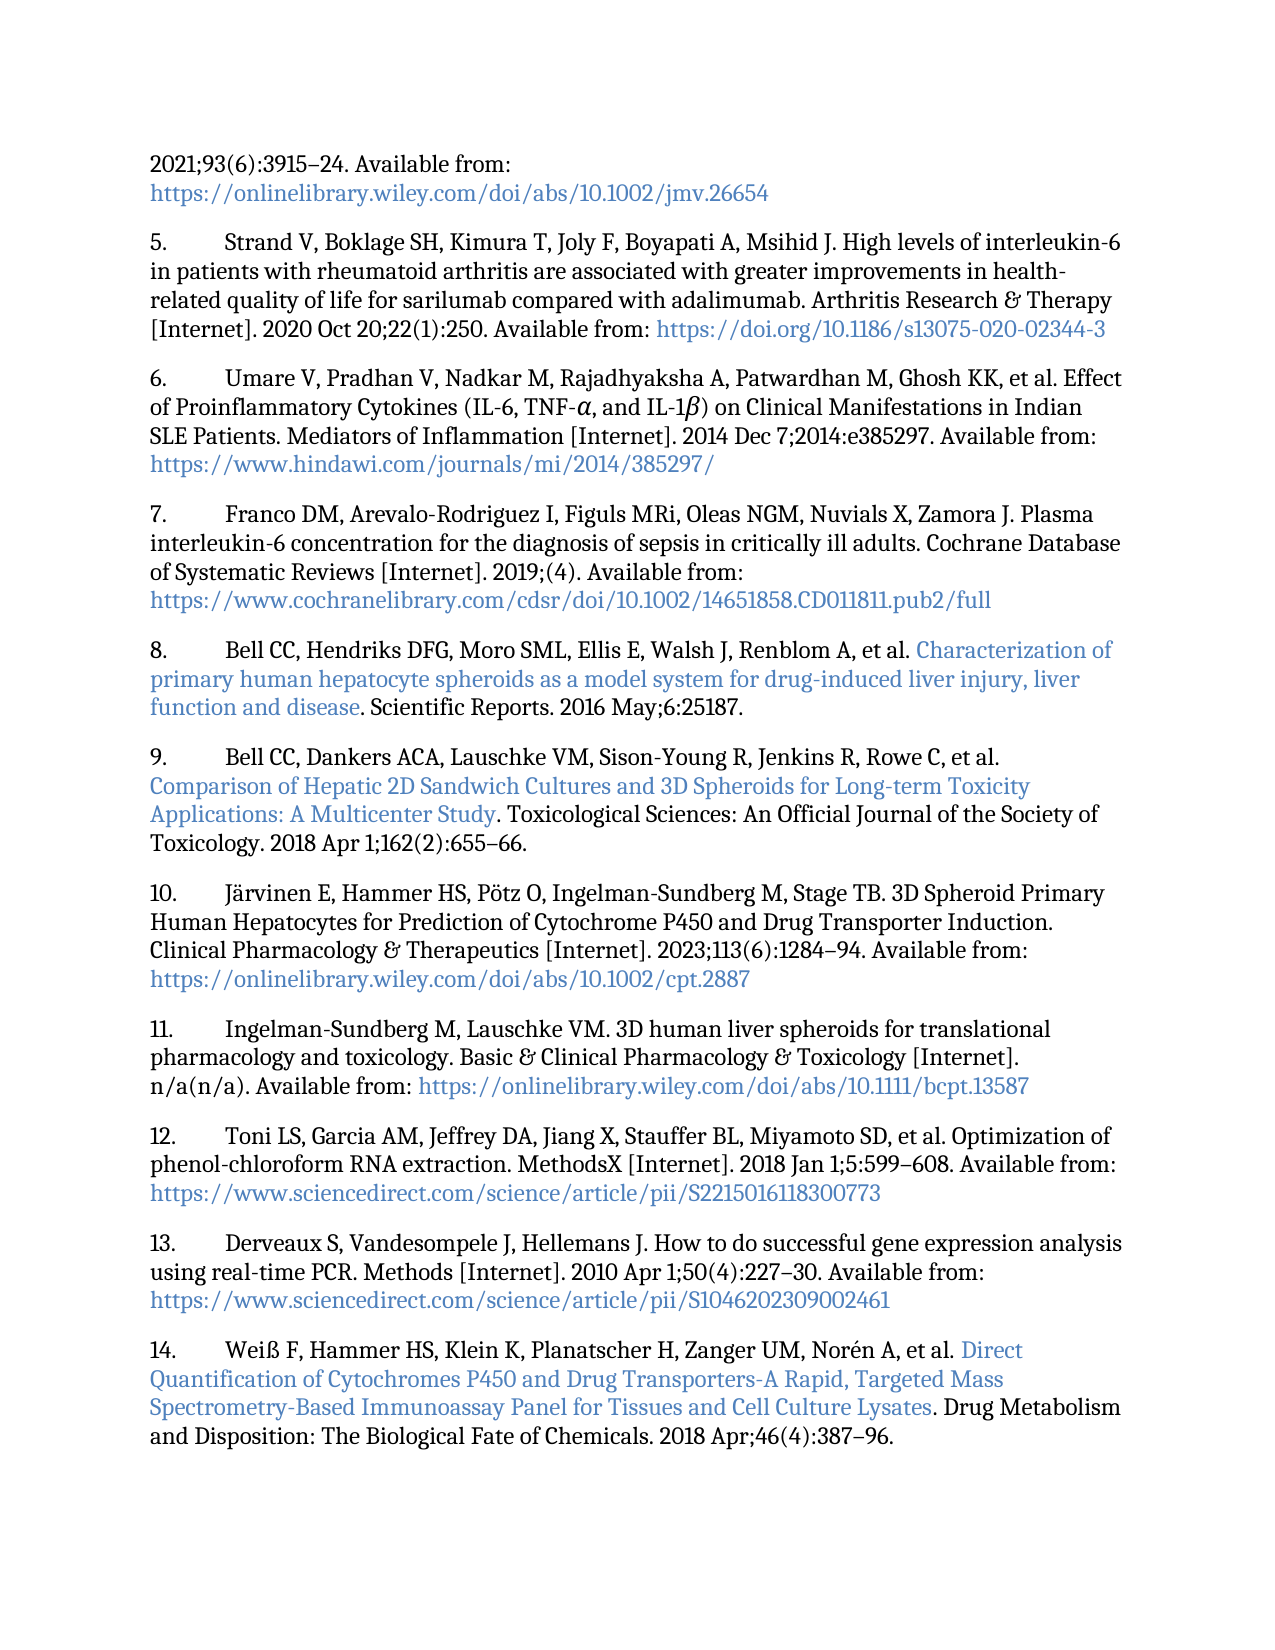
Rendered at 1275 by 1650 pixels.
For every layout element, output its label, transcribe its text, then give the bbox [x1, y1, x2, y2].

text 14. Weiß F, Hammer HS, Klein K, Planatscher H, Zanger UM, Norén A, et al. Direct Quantification of Cytochromes P450 and Drug Transporters-A Rapid, Targeted Mass Spectrometry-Based Immunoassay Panel for Tissues and Cell Culture Lysates. Drug Metabolism and Disposition: The Biological Fate of Chemicals. 2018 Apr;46(4):387–96. [150, 1336, 1125, 1451]
text 8. Bell CC, Hendriks DFG, Moro SML, Ellis E, Walsh J, Renblom A, et al. Characterization of primary human hepatocyte spheroids as a model system for drug-induced liver injury, liver function and disease. Scientific Reports. 2016 May;6:25187. [150, 636, 1125, 722]
text 12. Toni LS, Garcia AM, Jeffrey DA, Jiang X, Stauffer BL, Miyamoto SD, et al. Optimization of phenol-chloroform RNA extraction. MethodsX [Internet]. 2018 Jan 1;5:599–608. Available from: https://www.sciencedirect.com/science/article/pii/S2215016118300773 [150, 1122, 1125, 1208]
text 6. Umare V, Pradhan V, Nadkar M, Rajadhyaksha A, Patwardhan M, Ghosh KK, et al. Effect of Proinflammatory Cytokines (IL-6, TNF-α, and IL-1β) on Clinical Manifestations in Indian SLE Patients. Mediators of Inflammation [Internet]. 2014 Dec 7;2014:e385297. Available from: https://www.hindawi.com/journals/mi/2014/385297/ [150, 364, 1125, 479]
text 11. Ingelman-Sundberg M, Lauschke VM. 3D human liver spheroids for translational pharmacology and toxicology. Basic & Clinical Pharmacology & Toxicology [Internet]. n/a(n/a). Available from: https://onlinelibrary.wiley.com/doi/abs/10.1111/bcpt.13587 [150, 1014, 1125, 1101]
text 13. Derveaux S, Vandesompele J, Hellemans J. How to do successful gene expression analysis using real-time PCR. Methods [Internet]. 2010 Apr 1;50(4):227–30. Available from: https://www.sciencedirect.com/science/article/pii/S1046202309002461 [150, 1229, 1125, 1315]
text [150, 150, 1125, 207]
text 10. Järvinen E, Hammer HS, Pötz O, Ingelman-Sundberg M, Stage TB. 3D Spheroid Primary Human Hepatocytes for Prediction of Cytochrome P450 and Drug Transporter Induction. Clinical Pharmacology & Therapeutics [Internet]. 2023;113(6):1284–94. Available from: https://onlinelibrary.wiley.com/doi/abs/10.1002/cpt.2887 [150, 879, 1125, 994]
text 5. Strand V, Boklage SH, Kimura T, Joly F, Boyapati A, Msihid J. High levels of interleukin-6 in patients with rheumatoid arthritis are associated with greater improvements in health-related quality of life for sarilumab compared with adalimumab. Arthritis Research & Therapy [Internet]. 2020 Oct 20;22(1):250. Available from: https://doi.org/10.1186/s13075-020-02344-3 [150, 228, 1125, 343]
text 9. Bell CC, Dankers ACA, Lauschke VM, Sison-Young R, Jenkins R, Rowe C, et al. Comparison of Hepatic 2D Sandwich Cultures and 3D Spheroids for Long-term Toxicity Applications: A Multicenter Study. Toxicological Sciences: An Official Journal of the Society of Toxicology. 2018 Apr 1;162(2):655–66. [150, 743, 1125, 858]
text 7. Franco DM, Arevalo-Rodriguez I, Figuls MRi, Oleas NGM, Nuvials X, Zamora J. Plasma interleukin-6 concentration for the diagnosis of sepsis in critically ill adults. Cochrane Database of Systematic Reviews [Internet]. 2019;(4). Available from: https://www.cochranelibrary.com/cdsr/doi/10.1002/14651858.CD011811.pub2/full [150, 500, 1125, 615]
